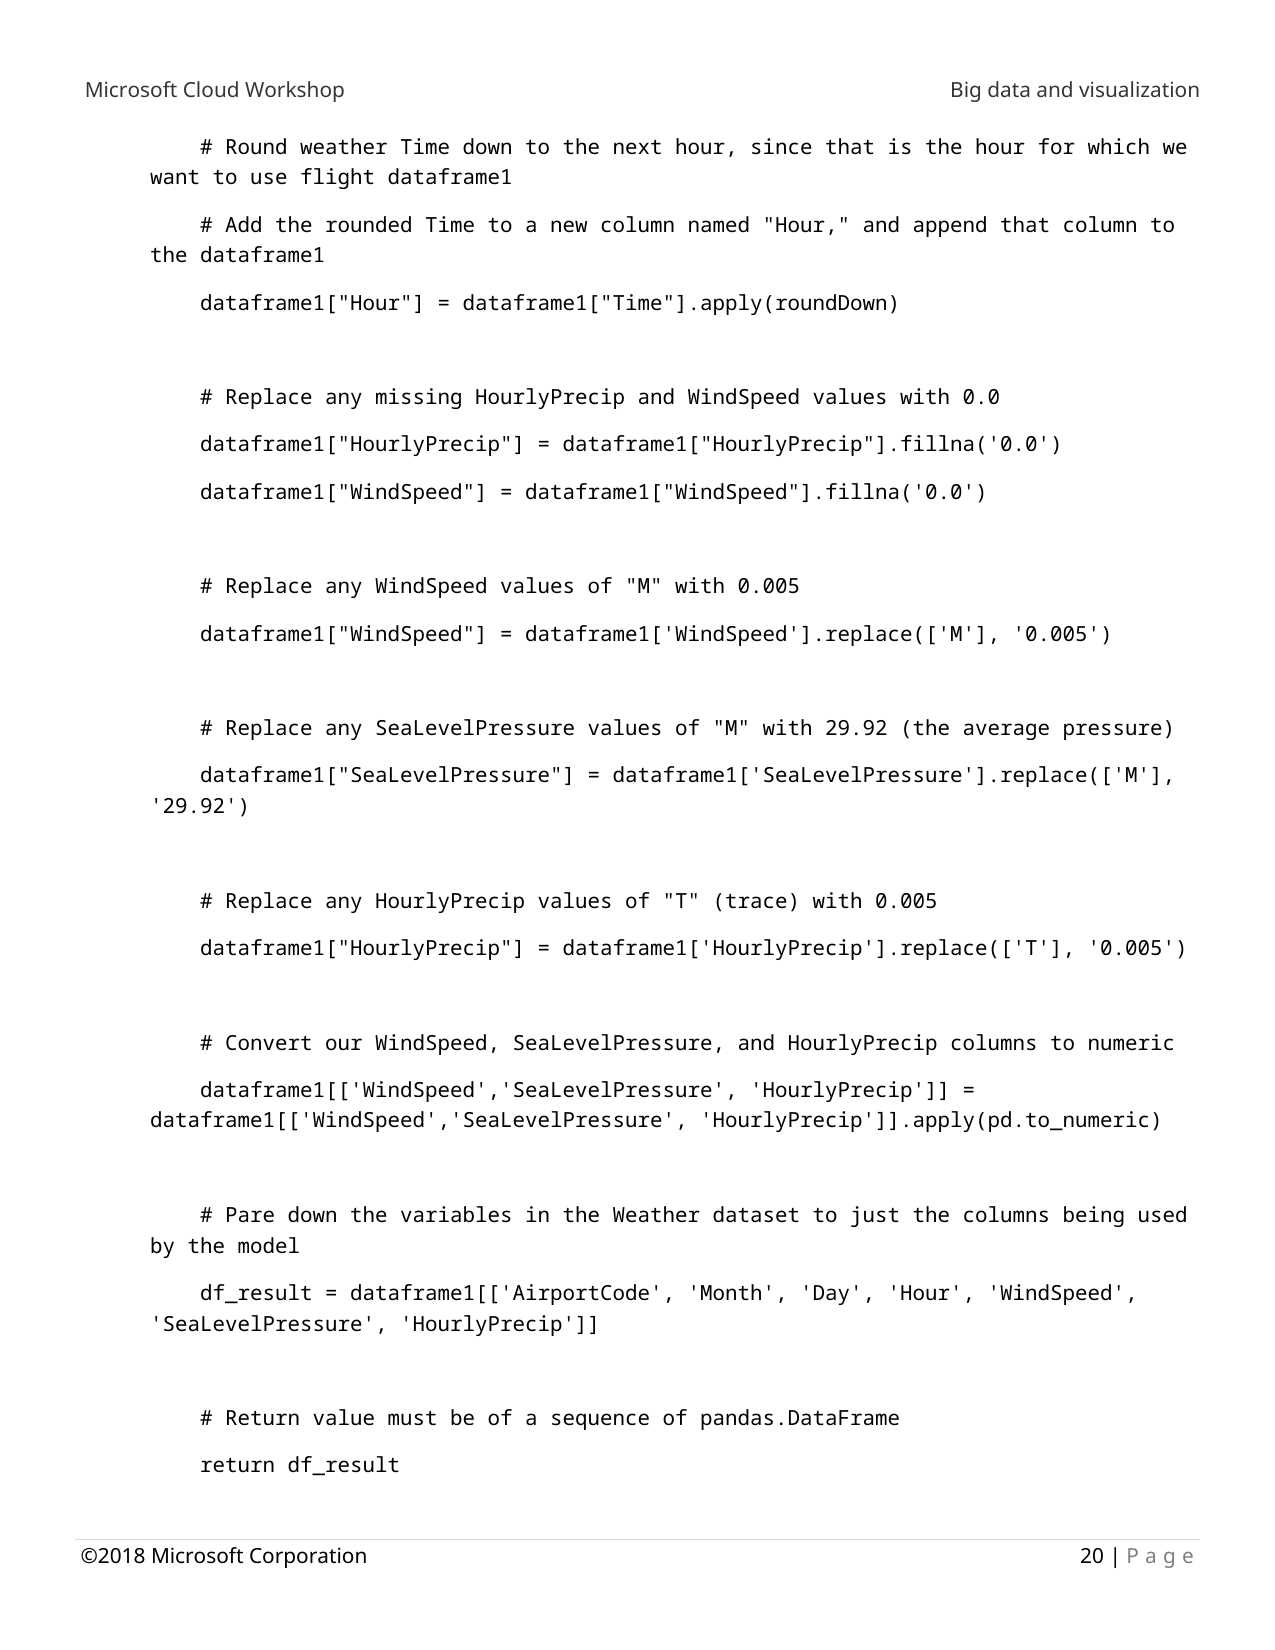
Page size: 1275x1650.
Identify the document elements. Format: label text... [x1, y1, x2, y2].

text dataframe1["WindSpeed"] = dataframe1['WindSpeed'].replace(['M'], '0.005') [150, 619, 1200, 647]
text dataframe1[['WindSpeed','SeaLevelPressure', 'HourlyPrecip']] = dataframe1[['WindSpeed','SeaLevelPressure', 'HourlyPrecip']].apply(pd.to_numeric) [150, 1075, 1200, 1134]
text df_result = dataframe1[['AirportCode', 'Month', 'Day', 'Hour', 'WindSpeed', 'SeaLevelPressure', 'HourlyPrecip']] [150, 1278, 1200, 1337]
text # Return value must be of a sequence of pandas.DataFrame [150, 1403, 1200, 1432]
text return df_result [150, 1451, 1200, 1479]
text # Pare down the variables in the Weather dataset to just the columns being used by the model [150, 1200, 1200, 1259]
text dataframe1["WindSpeed"] = dataframe1["WindSpeed"].fillna('0.0') [150, 477, 1200, 505]
text # Convert our WindSpeed, SeaLevelPressure, and HourlyPrecip columns to numeric [150, 1028, 1200, 1056]
text dataframe1["Hour"] = dataframe1["Time"].apply(roundDown) [150, 288, 1200, 316]
text # Replace any HourlyPrecip values of "T" (trace) with 0.005 [150, 886, 1200, 914]
text # Replace any SeaLevelPressure values of "M" with 29.92 (the average pressure) [150, 713, 1200, 742]
text # Round weather Time down to the next hour, since that is the hour for which we want to use flight dataframe1 [150, 132, 1200, 191]
text # Add the rounded Time to a new column named "Hour," and append that column to the dataframe1 [150, 210, 1200, 269]
text dataframe1["HourlyPrecip"] = dataframe1['HourlyPrecip'].replace(['T'], '0.005') [150, 933, 1200, 962]
text # Replace any WindSpeed values of "M" with 0.005 [150, 571, 1200, 600]
text dataframe1["HourlyPrecip"] = dataframe1["HourlyPrecip"].fillna('0.0') [150, 429, 1200, 458]
text # Replace any missing HourlyPrecip and WindSpeed values with 0.0 [150, 382, 1200, 411]
text dataframe1["SeaLevelPressure"] = dataframe1['SeaLevelPressure'].replace(['M'], '29.92') [150, 761, 1200, 820]
